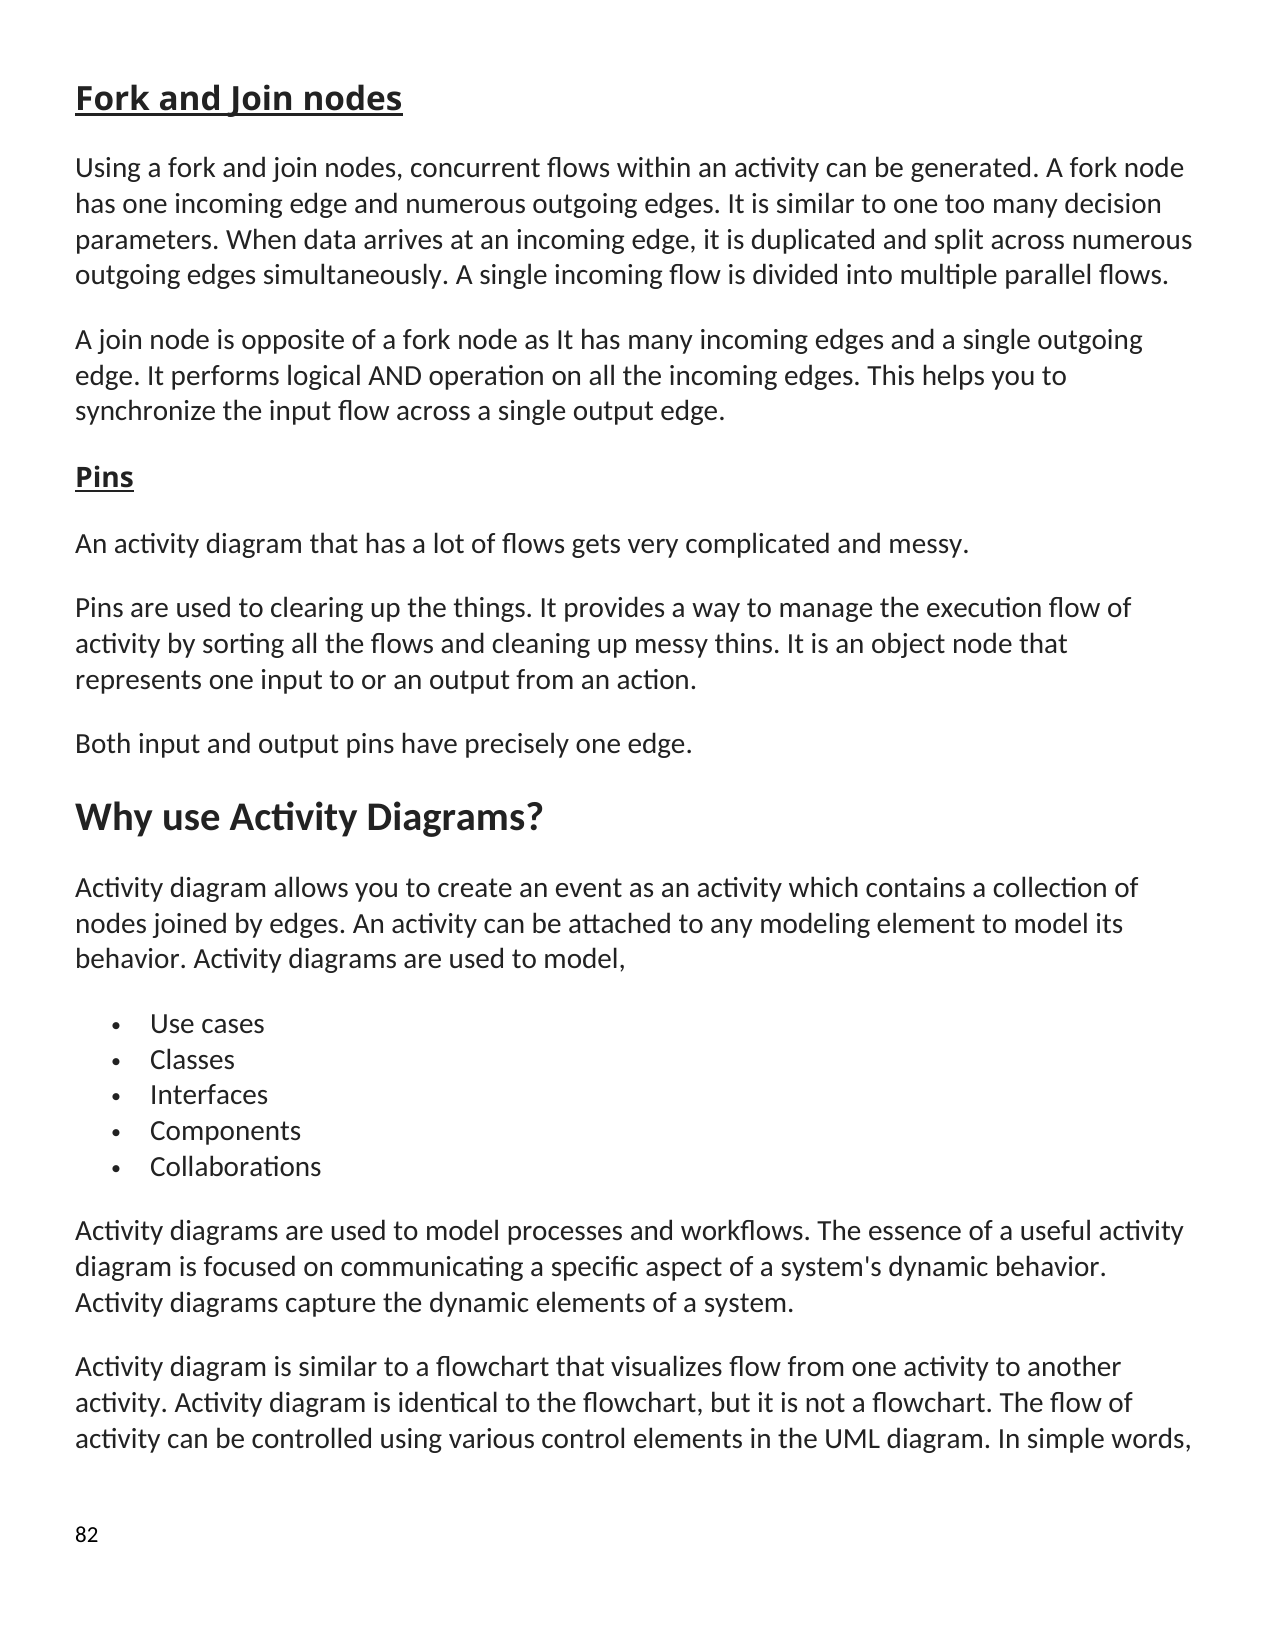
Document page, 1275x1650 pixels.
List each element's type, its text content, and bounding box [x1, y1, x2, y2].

text Using a fork and join nodes, concurrent flows within an activity can be generated. A fork node has one incoming edge and numerous outgoing edges. It is similar to one too many decision parameters. When data arrives at an incoming edge, it is duplicated and split across numerous outgoing edges simultaneously. A single incoming flow is divided into multiple parallel flows. [75, 149, 1200, 292]
text Both input and output pins have precisely one edge. [75, 726, 1200, 761]
list Use cases [112, 1005, 1200, 1041]
text Activity diagram allows you to create an event as an activity which contains a collection of nodes joined by edges. An activity can be attached to any modeling element to model its behavior. Activity diagrams are used to model, [75, 869, 1200, 976]
text Pins are used to clearing up the things. It provides a way to manage the execution flow of activity by sorting all the flows and cleaning up messy thins. It is an object node that represents one input to or an output from an action. [75, 589, 1200, 696]
list Collaborations [112, 1148, 1200, 1183]
subtitle Fork and Join nodes [75, 75, 1200, 120]
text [75, 1348, 1200, 1455]
text Pins [75, 457, 1200, 496]
list Interfaces [112, 1076, 1200, 1112]
list Components [112, 1112, 1200, 1148]
list Classes [112, 1041, 1200, 1076]
subtitle Why use Activity Diagrams? [75, 790, 1200, 840]
text A join node is opposite of a fork node as It has many incoming edges and a single outgoing edge. It performs logical AND operation on all the incoming edges. This helps you to synchronize the input flow across a single output edge. [75, 321, 1200, 428]
text An activity diagram that has a lot of flows gets very complicated and messy. [75, 525, 1200, 560]
text Activity diagrams are used to model processes and workflows. The essence of a useful activity diagram is focused on communicating a specific aspect of a system's dynamic behavior. Activity diagrams capture the dynamic elements of a system. [75, 1212, 1200, 1319]
